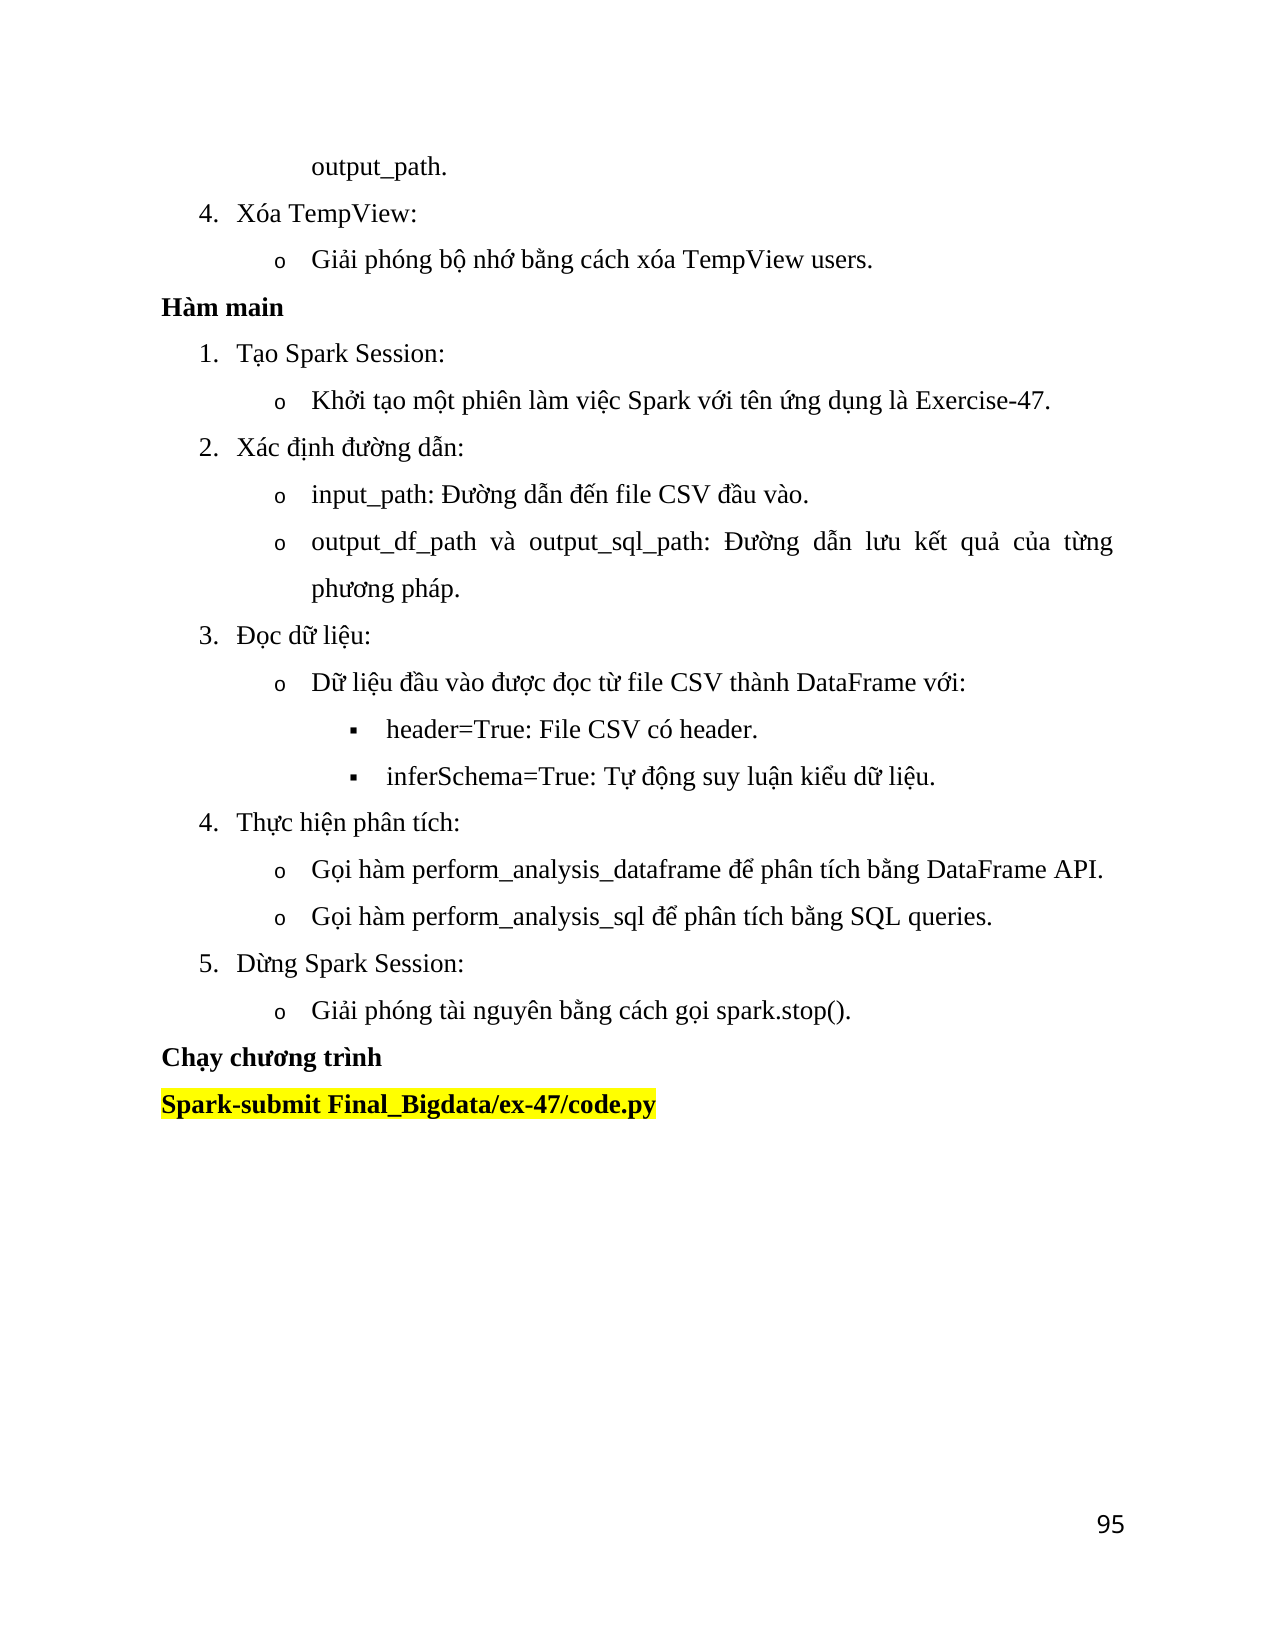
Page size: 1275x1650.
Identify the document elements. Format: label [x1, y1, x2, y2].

table_header [150, 150, 1125, 1133]
